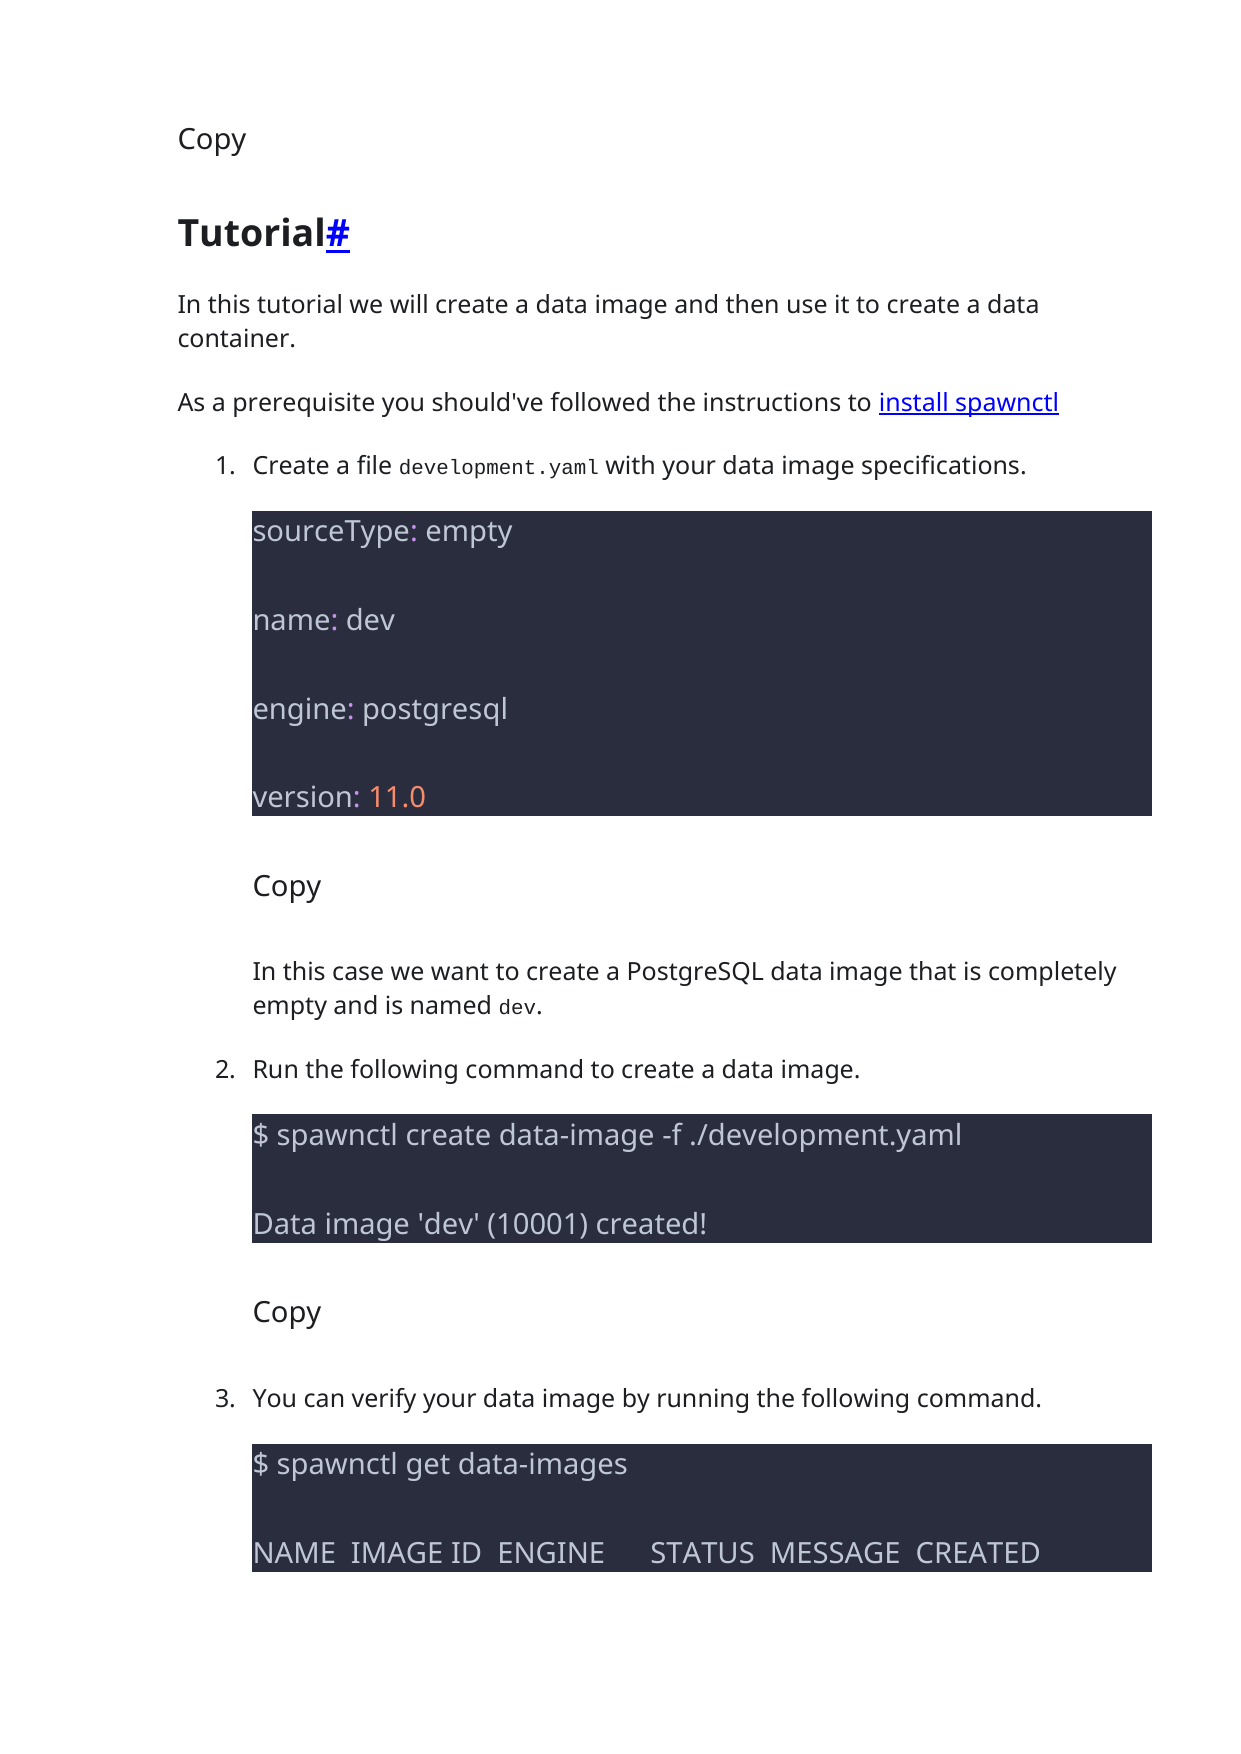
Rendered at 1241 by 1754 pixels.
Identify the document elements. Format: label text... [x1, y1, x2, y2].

text As a prerequisite you should've followed the instructions to install spawnctl [177, 384, 1152, 418]
list Create a file development.yaml with your data image specifications. [215, 447, 1152, 482]
text Copy [252, 865, 1152, 905]
text In this tutorial we will create a data image and then use it to create a data container. [177, 287, 1152, 355]
subtitle Tutorial# [177, 207, 1152, 258]
list Run the following command to create a data image. [215, 1051, 1152, 1085]
text version: 11.0 [252, 777, 1152, 816]
text In this case we want to create a PostgreSQL data image that is completely empty and is named dev. [252, 954, 1152, 1022]
text $ spawnctl create data-image -f ./development.yaml [252, 1114, 1152, 1154]
text name: dev [252, 599, 1152, 639]
text Copy [177, 118, 1152, 158]
text engine: postgresql [252, 688, 1152, 728]
text Copy [252, 1292, 1152, 1331]
text Data image 'dev' (10001) created! [252, 1203, 1152, 1243]
text NAME IMAGE ID ENGINE STATUS MESSAGE CREATED [252, 1532, 1152, 1572]
list You can verify your data image by running the following command. [215, 1380, 1152, 1414]
text sourceType: empty [252, 511, 1152, 550]
text $ spawnctl get data-images [252, 1444, 1152, 1483]
